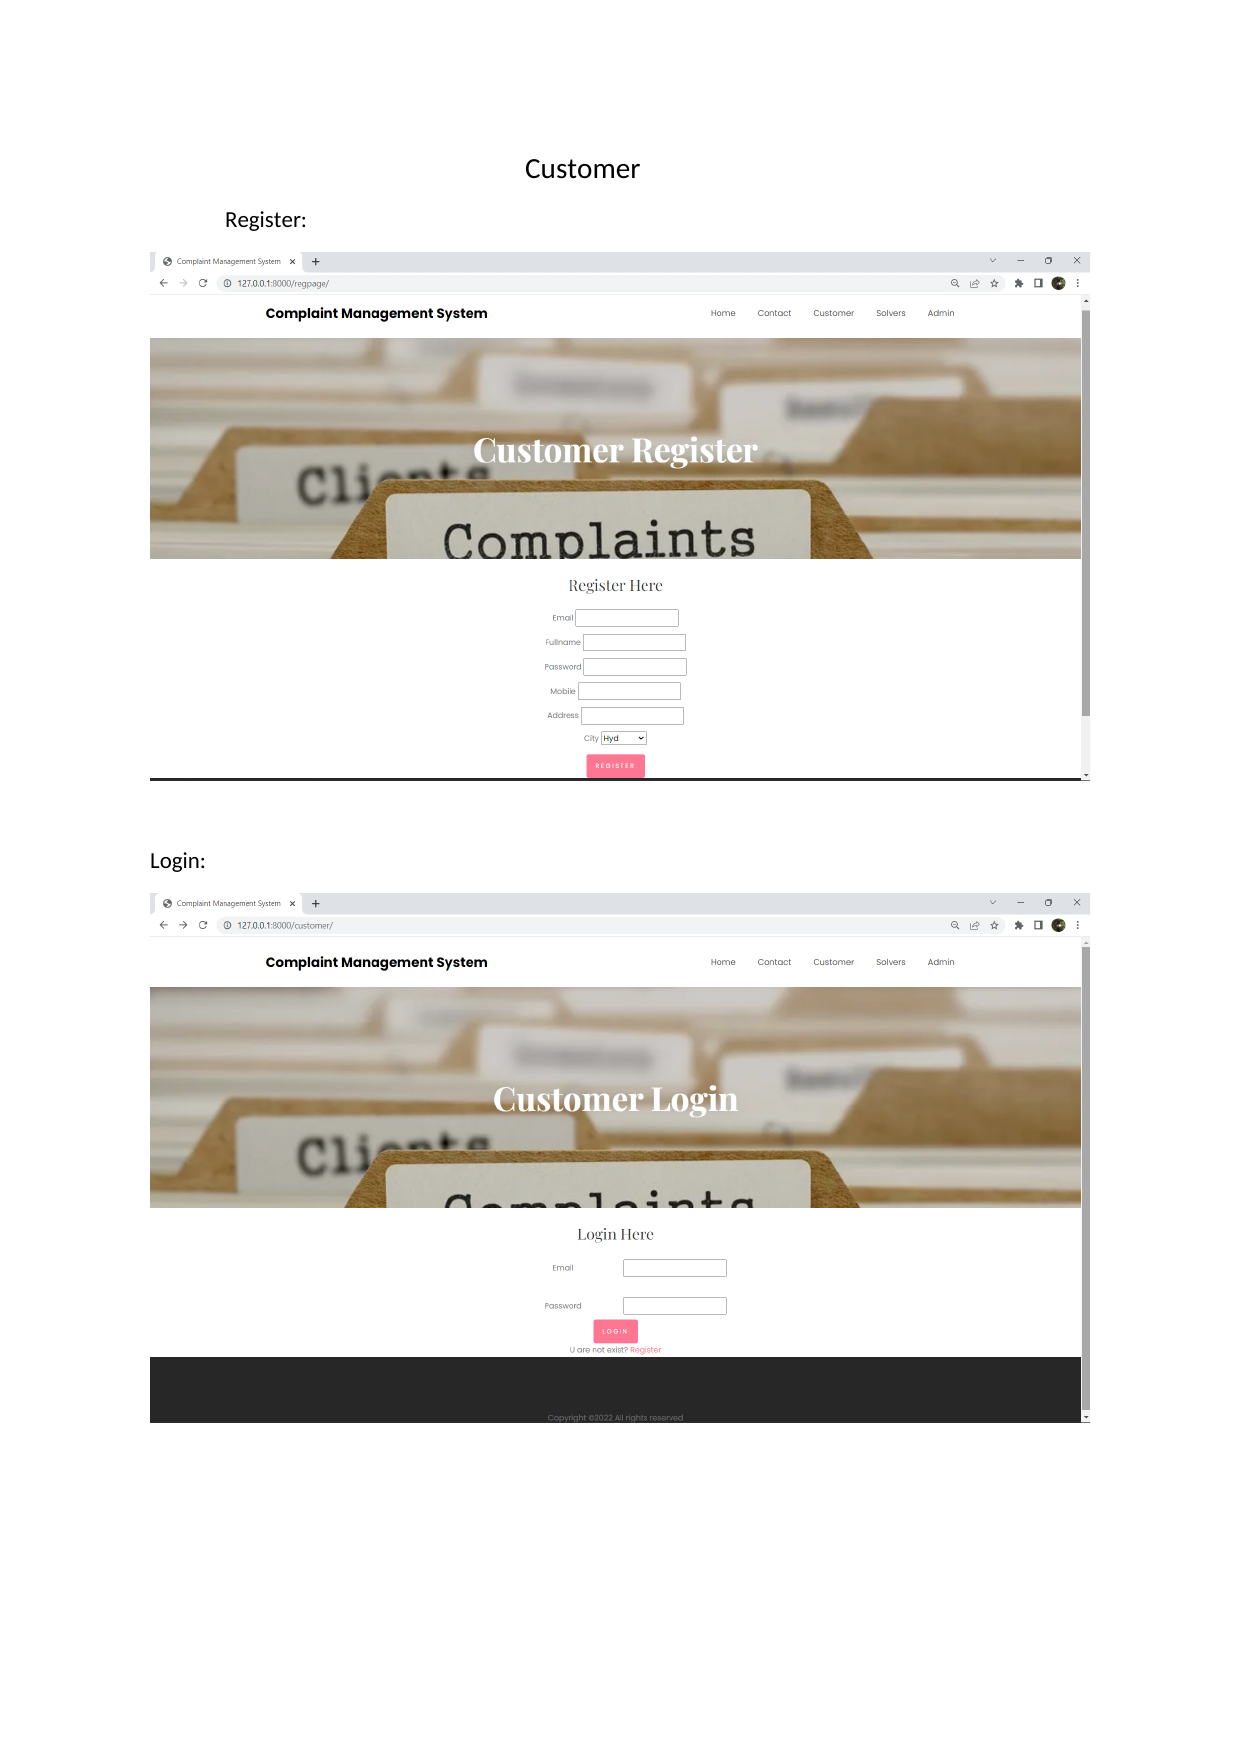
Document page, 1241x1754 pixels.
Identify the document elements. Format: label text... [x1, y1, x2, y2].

picture [150, 252, 1091, 781]
text Login: [150, 847, 1090, 874]
picture [150, 893, 1091, 1423]
text Register: [150, 205, 1090, 233]
text Customer [450, 150, 1090, 186]
